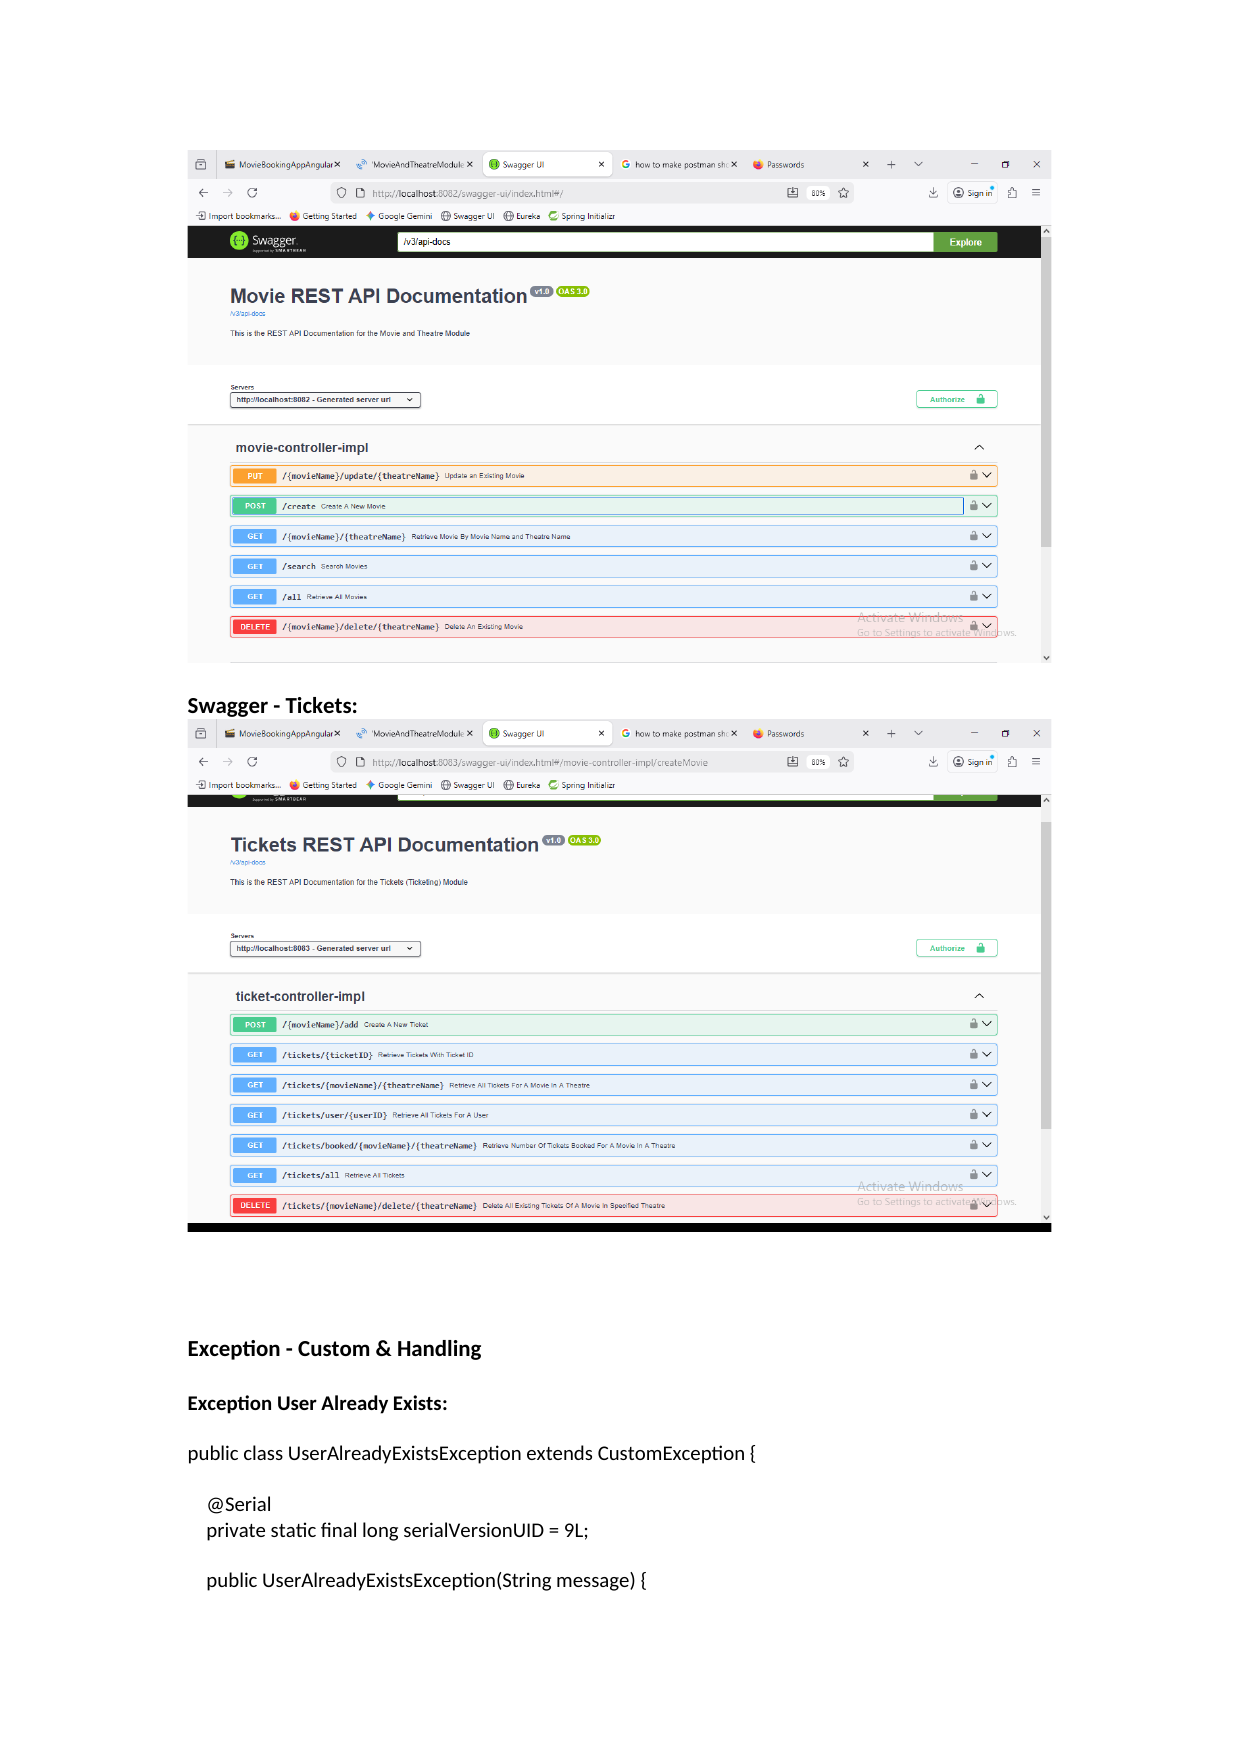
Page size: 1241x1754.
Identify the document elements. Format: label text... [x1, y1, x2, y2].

picture [187, 150, 1052, 663]
list Exception - Custom & Handling [187, 1334, 1053, 1362]
picture [187, 719, 1052, 1232]
list Swagger - Tickets: [187, 691, 1053, 719]
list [187, 1390, 1053, 1593]
